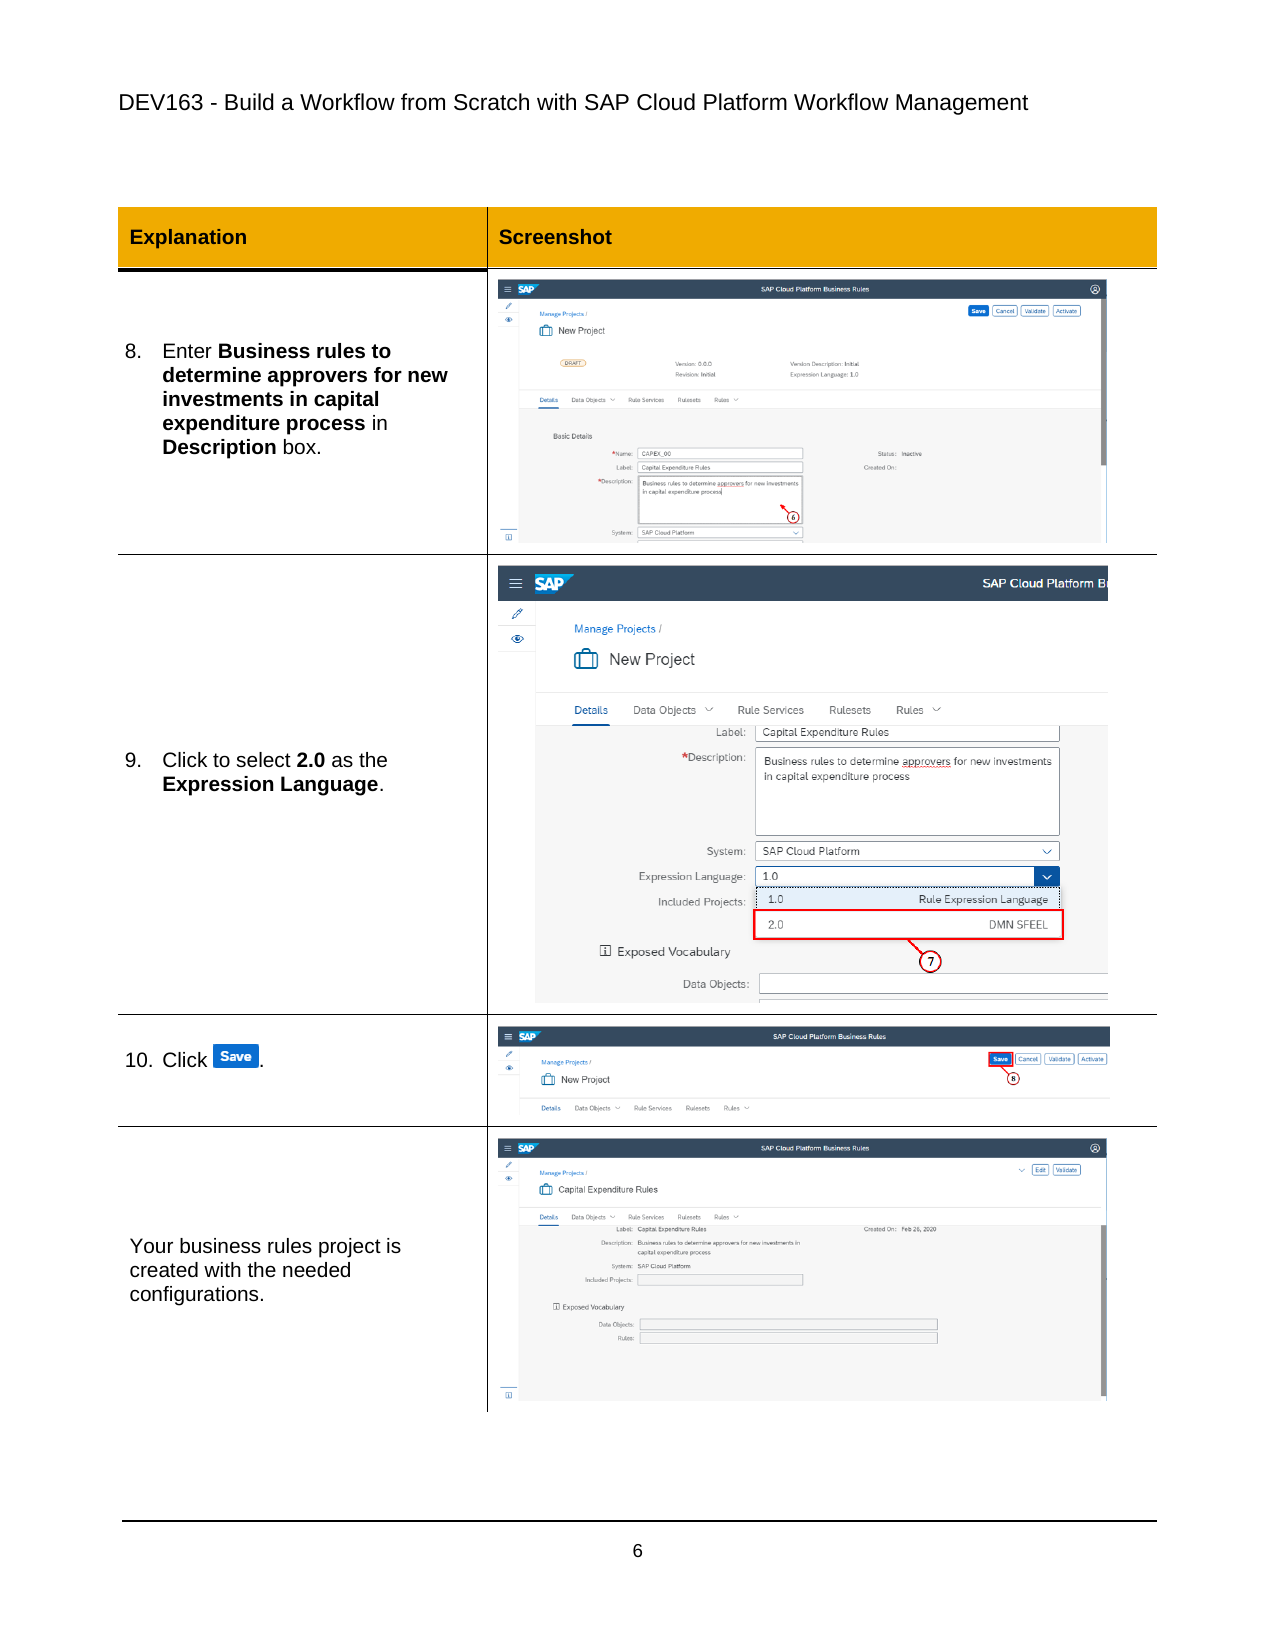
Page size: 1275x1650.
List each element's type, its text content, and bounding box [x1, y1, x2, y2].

picture [498, 1026, 1110, 1115]
picture [498, 565, 1108, 1003]
table_cell [488, 1015, 1157, 1126]
picture [213, 1044, 259, 1068]
table_cell Click to select 2.0 as the Expression Language. [118, 555, 487, 1014]
table_cell [488, 555, 1157, 1014]
table_header Explanation [118, 207, 487, 267]
table_cell Your business rules project is created with the needed configurations. [118, 1127, 487, 1412]
table_cell Click . [118, 1015, 487, 1126]
table_cell [488, 269, 1157, 554]
table_cell [488, 1127, 1157, 1412]
picture [498, 1138, 1107, 1401]
picture [498, 279, 1107, 543]
table_header Screenshot [488, 207, 1157, 267]
table_cell Enter Business rules to determine approvers for new investments in capital expenditure process in Description box. [118, 272, 487, 554]
